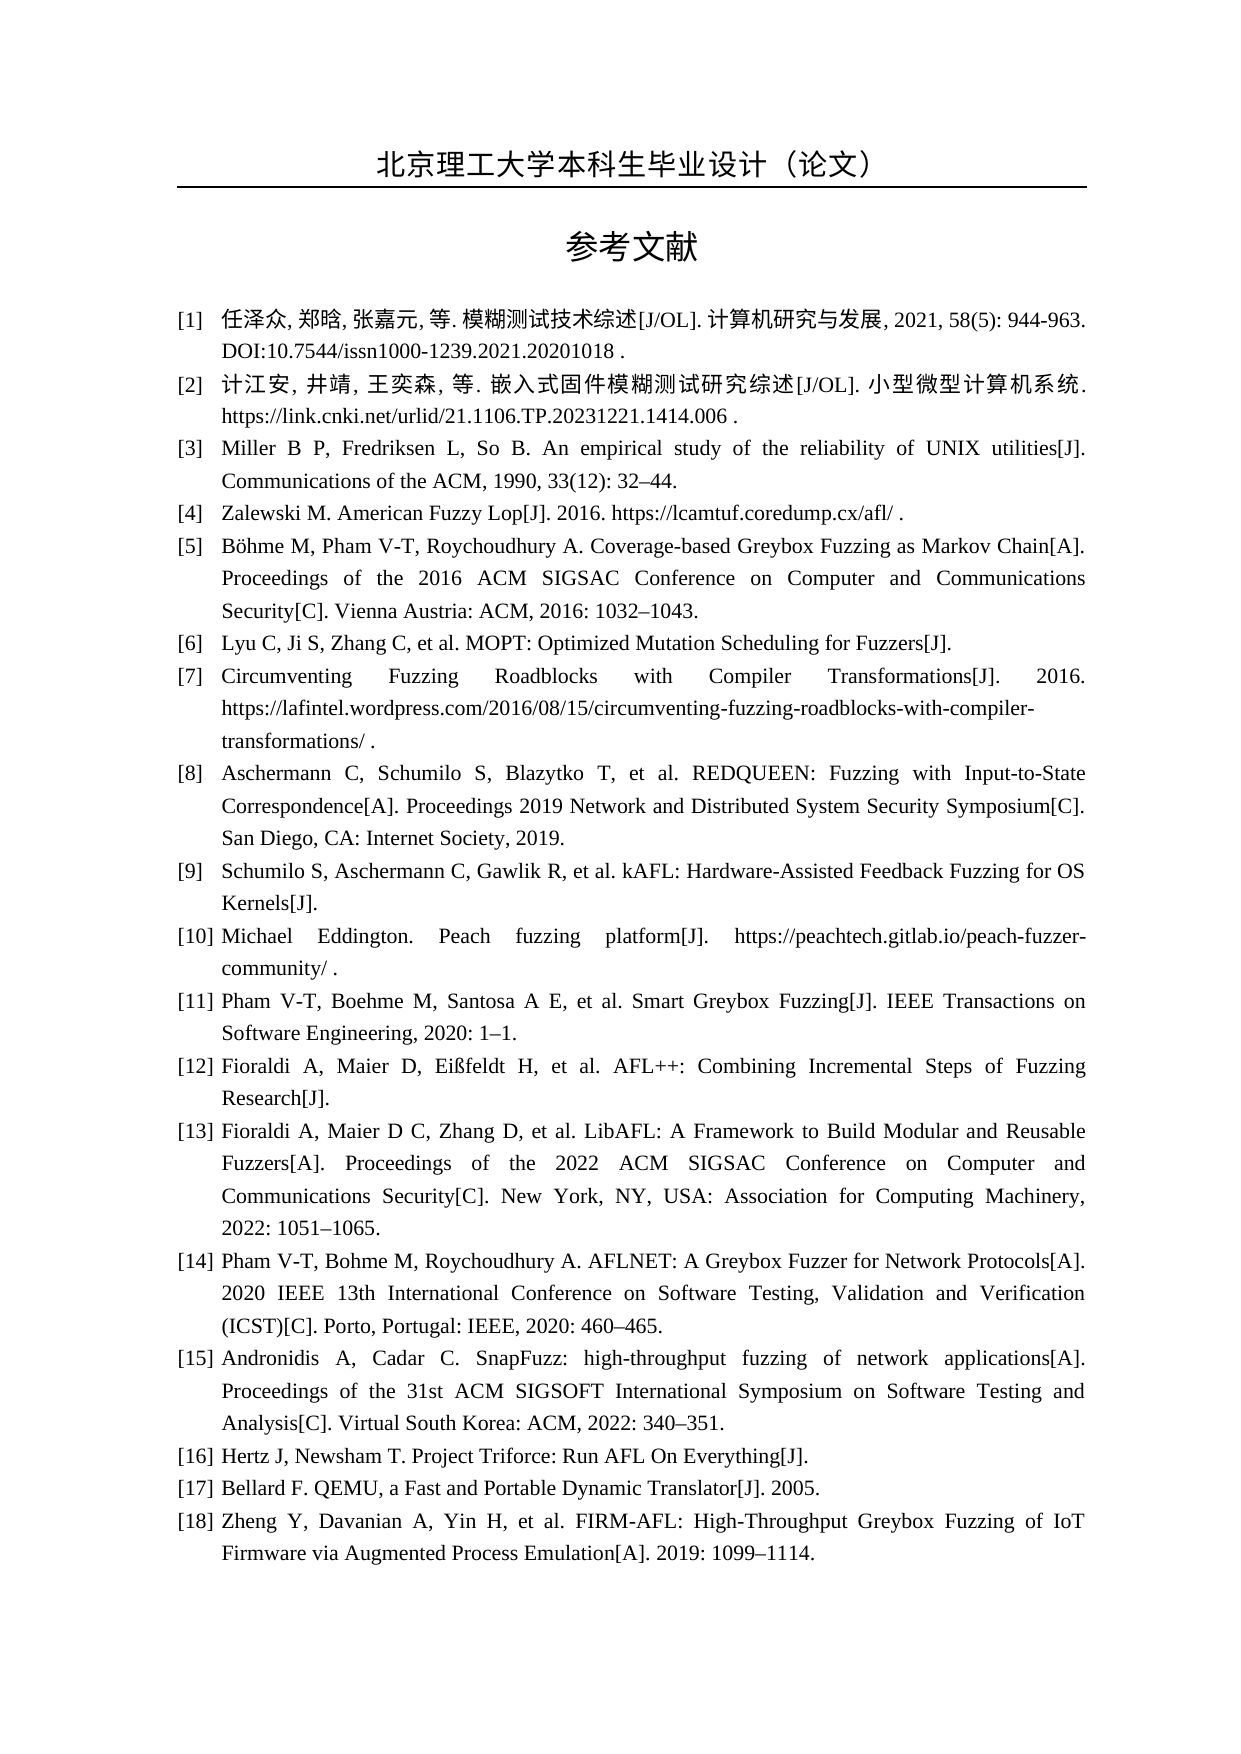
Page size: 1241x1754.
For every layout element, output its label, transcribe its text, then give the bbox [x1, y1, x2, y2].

list Michael Eddington. Peach fuzzing platform[J]. https://peachtech.gitlab.io/peach-fuzzer-community/ . [177, 919, 1087, 984]
list Bellard F. QEMU, a Fast and Portable Dynamic Translator[J]. 2005. [177, 1472, 1087, 1504]
list Aschermann C, Schumilo S, Blazytko T, et al. REDQUEEN: Fuzzing with Input-to-State Correspondence[A]. Proceedings 2019 Network and Distributed System Security Symposium[C]. San Diego, CA: Internet Society, 2019. [177, 757, 1087, 854]
list Pham V-T, Boehme M, Santosa A E, et al. Smart Greybox Fuzzing[J]. IEEE Transactions on Software Engineering, 2020: 1–1. [177, 984, 1087, 1049]
text 参考文献 [177, 221, 1087, 269]
list Miller B P, Fredriksen L, So B. An empirical study of the reliability of UNIX utilities[J]. Communications of the ACM, 1990, 33(12): 32–44. [177, 432, 1087, 497]
list Circumventing Fuzzing Roadblocks with Compiler Transformations[J]. 2016. https://lafintel.wordpress.com/2016/08/15/circumventing-fuzzing-roadblocks-with-compiler-transformations/ . [177, 659, 1087, 757]
list Lyu C, Ji S, Zhang C, et al. MOPT: Optimized Mutation Scheduling for Fuzzers[J]. [177, 627, 1087, 659]
list 计江安, 井靖, 王奕森, 等. 嵌入式固件模糊测试研究综述[J/OL]. 小型微型计算机系统. https://link.cnki.net/urlid/21.1106.TP.20231221.1414.006 . [177, 367, 1087, 432]
list Zheng Y, Davanian A, Yin H, et al. FIRM-AFL: High-Throughput Greybox Fuzzing of IoT Firmware via Augmented Process Emulation[A]. 2019: 1099–1114. [177, 1504, 1087, 1569]
list Andronidis A, Cadar C. SnapFuzz: high-throughput fuzzing of network applications[A]. Proceedings of the 31st ACM SIGSOFT International Symposium on Software Testing and Analysis[C]. Virtual South Korea: ACM, 2022: 340–351. [177, 1342, 1087, 1439]
list Hertz J, Newsham T. Project Triforce: Run AFL On Everything[J]. [177, 1439, 1087, 1472]
list 任泽众, 郑晗, 张嘉元, 等. 模糊测试技术综述[J/OL]. 计算机研究与发展, 2021, 58(5): 944-963. DOI:10.7544/issn1000-1239.2021.20201018 . [177, 302, 1087, 367]
list Schumilo S, Aschermann C, Gawlik R, et al. kAFL: Hardware-Assisted Feedback Fuzzing for OS Kernels[J]. [177, 854, 1087, 919]
list Pham V-T, Bohme M, Roychoudhury A. AFLNET: A Greybox Fuzzer for Network Protocols[A]. 2020 IEEE 13th International Conference on Software Testing, Validation and Verification (ICST)[C]. Porto, Portugal: IEEE, 2020: 460–465. [177, 1244, 1087, 1342]
list Zalewski M. American Fuzzy Lop[J]. 2016. https://lcamtuf.coredump.cx/afl/ . [177, 497, 1087, 529]
list Fioraldi A, Maier D, Eißfeldt H, et al. AFL++: Combining Incremental Steps of Fuzzing Research[J]. [177, 1049, 1087, 1114]
list Böhme M, Pham V-T, Roychoudhury A. Coverage-based Greybox Fuzzing as Markov Chain[A]. Proceedings of the 2016 ACM SIGSAC Conference on Computer and Communications Security[C]. Vienna Austria: ACM, 2016: 1032–1043. [177, 529, 1087, 627]
list Fioraldi A, Maier D C, Zhang D, et al. LibAFL: A Framework to Build Modular and Reusable Fuzzers[A]. Proceedings of the 2022 ACM SIGSAC Conference on Computer and Communications Security[C]. New York, NY, USA: Association for Computing Machinery, 2022: 1051–1065. [177, 1114, 1087, 1244]
